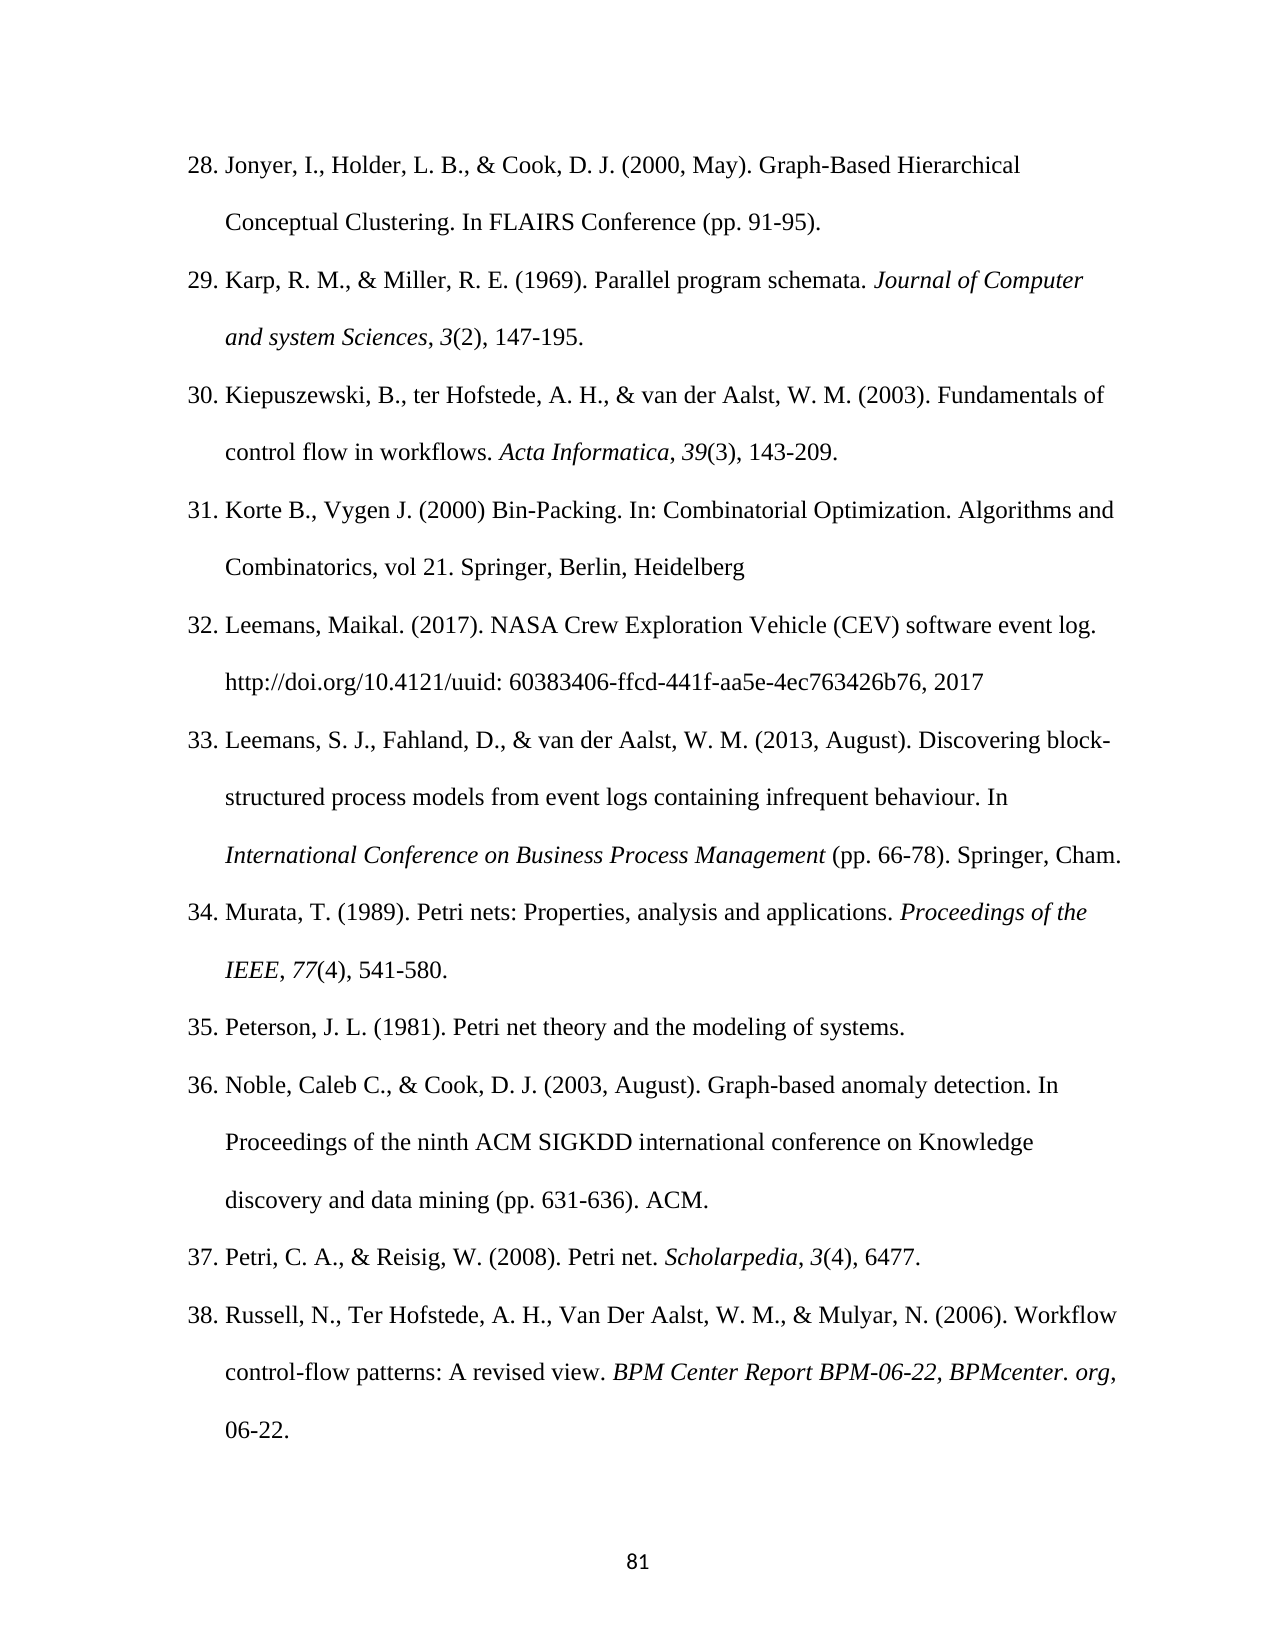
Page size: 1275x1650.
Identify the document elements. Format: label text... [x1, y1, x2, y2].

list Noble, Caleb C., & Cook, D. J. (2003, August). Graph-based anomaly detection. In Proceedings of the ninth ACM SIGKDD international conference on Knowledge discovery and data mining (pp. 631-636). ACM. [187, 1070, 1125, 1214]
list Leemans, S. J., Fahland, D., & van der Aalst, W. M. (2013, August). Discovering block-structured process models from event logs containing infrequent behaviour. In International Conference on Business Process Management (pp. 66-78). Springer, Cham. [187, 725, 1125, 869]
list Murata, T. (1989). Petri nets: Properties, analysis and applications. Proceedings of the IEEE, 77(4), 541-580. [187, 897, 1125, 984]
list Russell, N., Ter Hofstede, A. H., Van Der Aalst, W. M., & Mulyar, N. (2006). Workflow control-flow patterns: A revised view. BPM Center Report BPM-06-22, BPMcenter. org, 06-22. [187, 1300, 1125, 1444]
list Leemans, Maikal. (2017). NASA Crew Exploration Vehicle (CEV) software event log. http://doi.org/10.4121/uuid: 60383406-ffcd-441f-aa5e-4ec763426b76, 2017 [187, 610, 1125, 696]
list Peterson, J. L. (1981). Petri net theory and the modeling of systems. [187, 1012, 1125, 1041]
list Kiepuszewski, B., ter Hofstede, A. H., & van der Aalst, W. M. (2003). Fundamentals of control flow in workflows. Acta Informatica, 39(3), 143-209. [187, 380, 1125, 466]
list Karp, R. M., & Miller, R. E. (1969). Parallel program schemata. Journal of Computer and system Sciences, 3(2), 147-195. [187, 265, 1125, 351]
list Jonyer, I., Holder, L. B., & Cook, D. J. (2000, May). Graph-Based Hierarchical Conceptual Clustering. In FLAIRS Conference (pp. 91-95). [187, 150, 1125, 236]
list Petri, C. A., & Reisig, W. (2008). Petri net. Scholarpedia, 3(4), 6477. [187, 1242, 1125, 1271]
list Korte B., Vygen J. (2000) Bin-Packing. In: Combinatorial Optimization. Algorithms and Combinatorics, vol 21. Springer, Berlin, Heidelberg [187, 495, 1125, 581]
